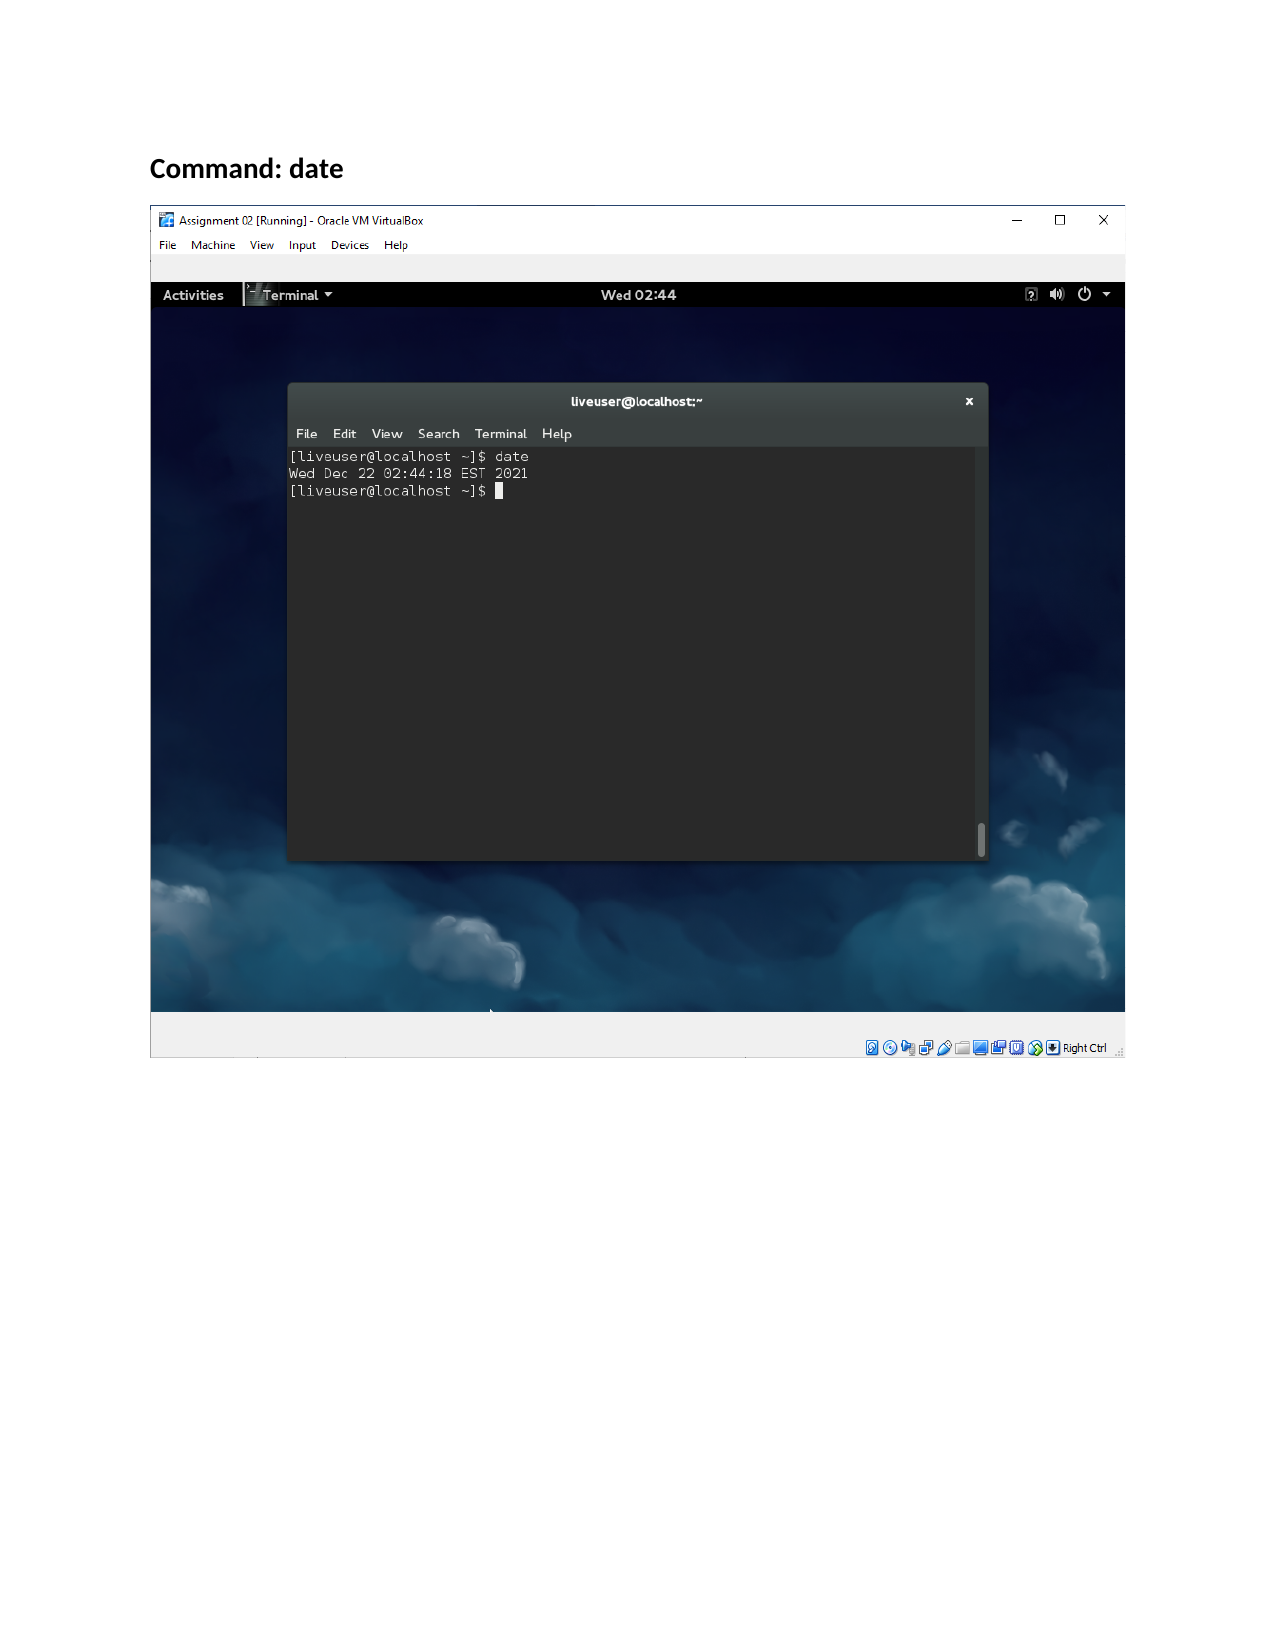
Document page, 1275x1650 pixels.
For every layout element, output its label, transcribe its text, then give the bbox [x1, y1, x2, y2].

picture [150, 205, 1125, 1058]
text Command: date [150, 150, 1125, 186]
